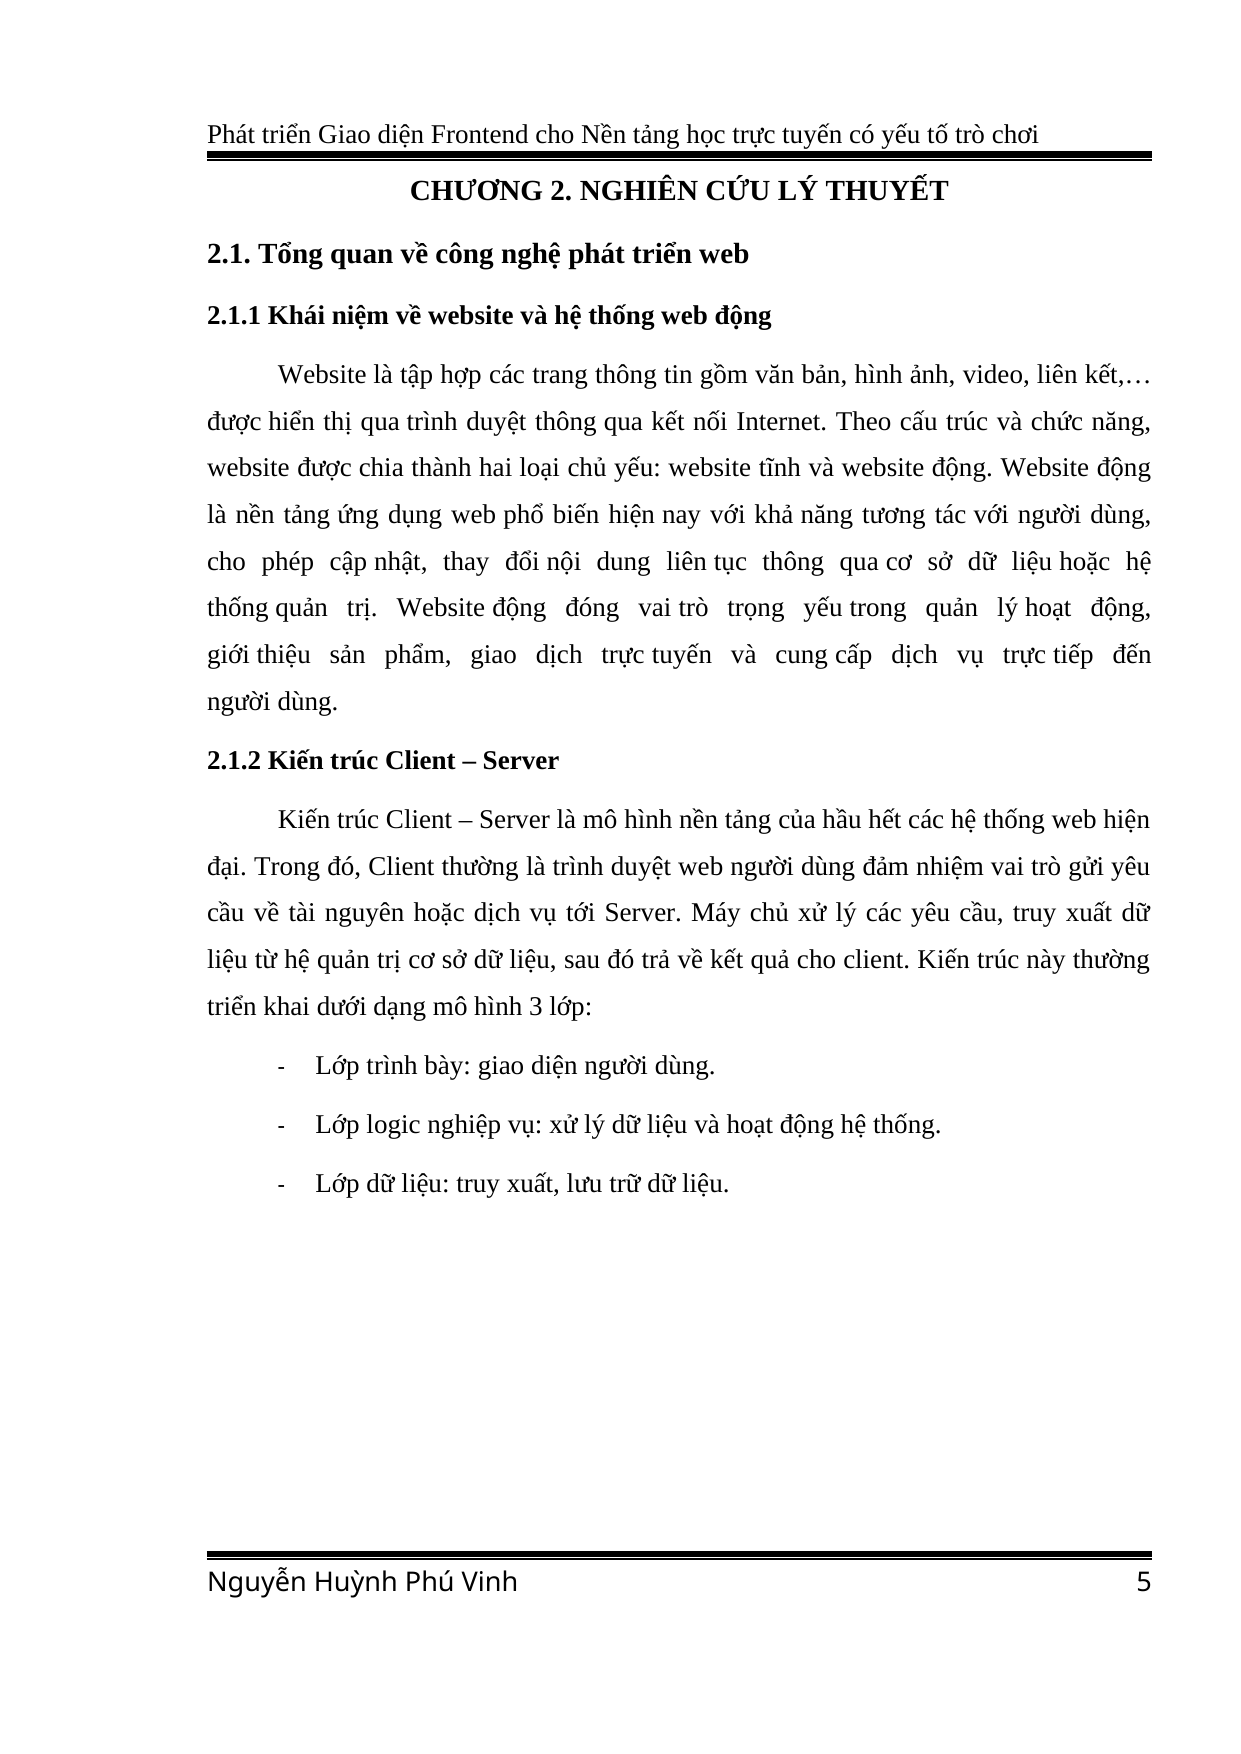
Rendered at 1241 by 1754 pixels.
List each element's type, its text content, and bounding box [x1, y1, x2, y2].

text Kiến trúc Client – Server là mô hình nền tảng của hầu hết các hệ thống web hiện đại. Trong đó, Client thường là trình duyệt web người dùng đảm nhiệm vai trò gửi yêu cầu về tài nguyên hoặc dịch vụ tới Server. Máy chủ xử lý các yêu cầu, truy xuất dữ liệu từ hệ quản trị cơ sở dữ liệu, sau đó trả về kết quả cho client. Kiến trúc này thường triển khai dưới dạng mô hình 3 lớp: [207, 803, 1152, 1021]
subtitle NGHIÊN CỨU LÝ THUYẾT [207, 173, 1152, 207]
list Lớp trình bày: giao diện người dùng. [278, 1049, 1152, 1080]
list Lớp dữ liệu: truy xuất, lưu trữ dữ liệu. [278, 1167, 1152, 1198]
subtitle Khái niệm về website và hệ thống web động [207, 299, 1152, 330]
subtitle Tổng quan về công nghệ phát triển web [207, 236, 1152, 269]
subtitle Kiến trúc Client – Server [207, 744, 1152, 775]
list Lớp logic nghiệp vụ: xử lý dữ liệu và hoạt động hệ thống. [278, 1108, 1152, 1139]
text Website là tập hợp các trang thông tin gồm văn bản, hình ảnh, video, liên kết,… được hiển thị qua trình duyệt thông qua kết nối Internet. Theo cấu trúc và chức năng, website được chia thành hai loại chủ yếu: website tĩnh và website động. Website động là nền tảng ứng dụng web phổ biến hiện nay với khả năng tương tác với người dùng, cho phép cập nhật, thay đổi nội dung liên tục thông qua cơ sở dữ liệu hoặc hệ thống quản trị. Website động đóng vai trò trọng yếu trong quản lý hoạt động, giới thiệu sản phẩm, giao dịch trực tuyến và cung cấp dịch vụ trực tiếp đến người dùng. [207, 358, 1152, 716]
